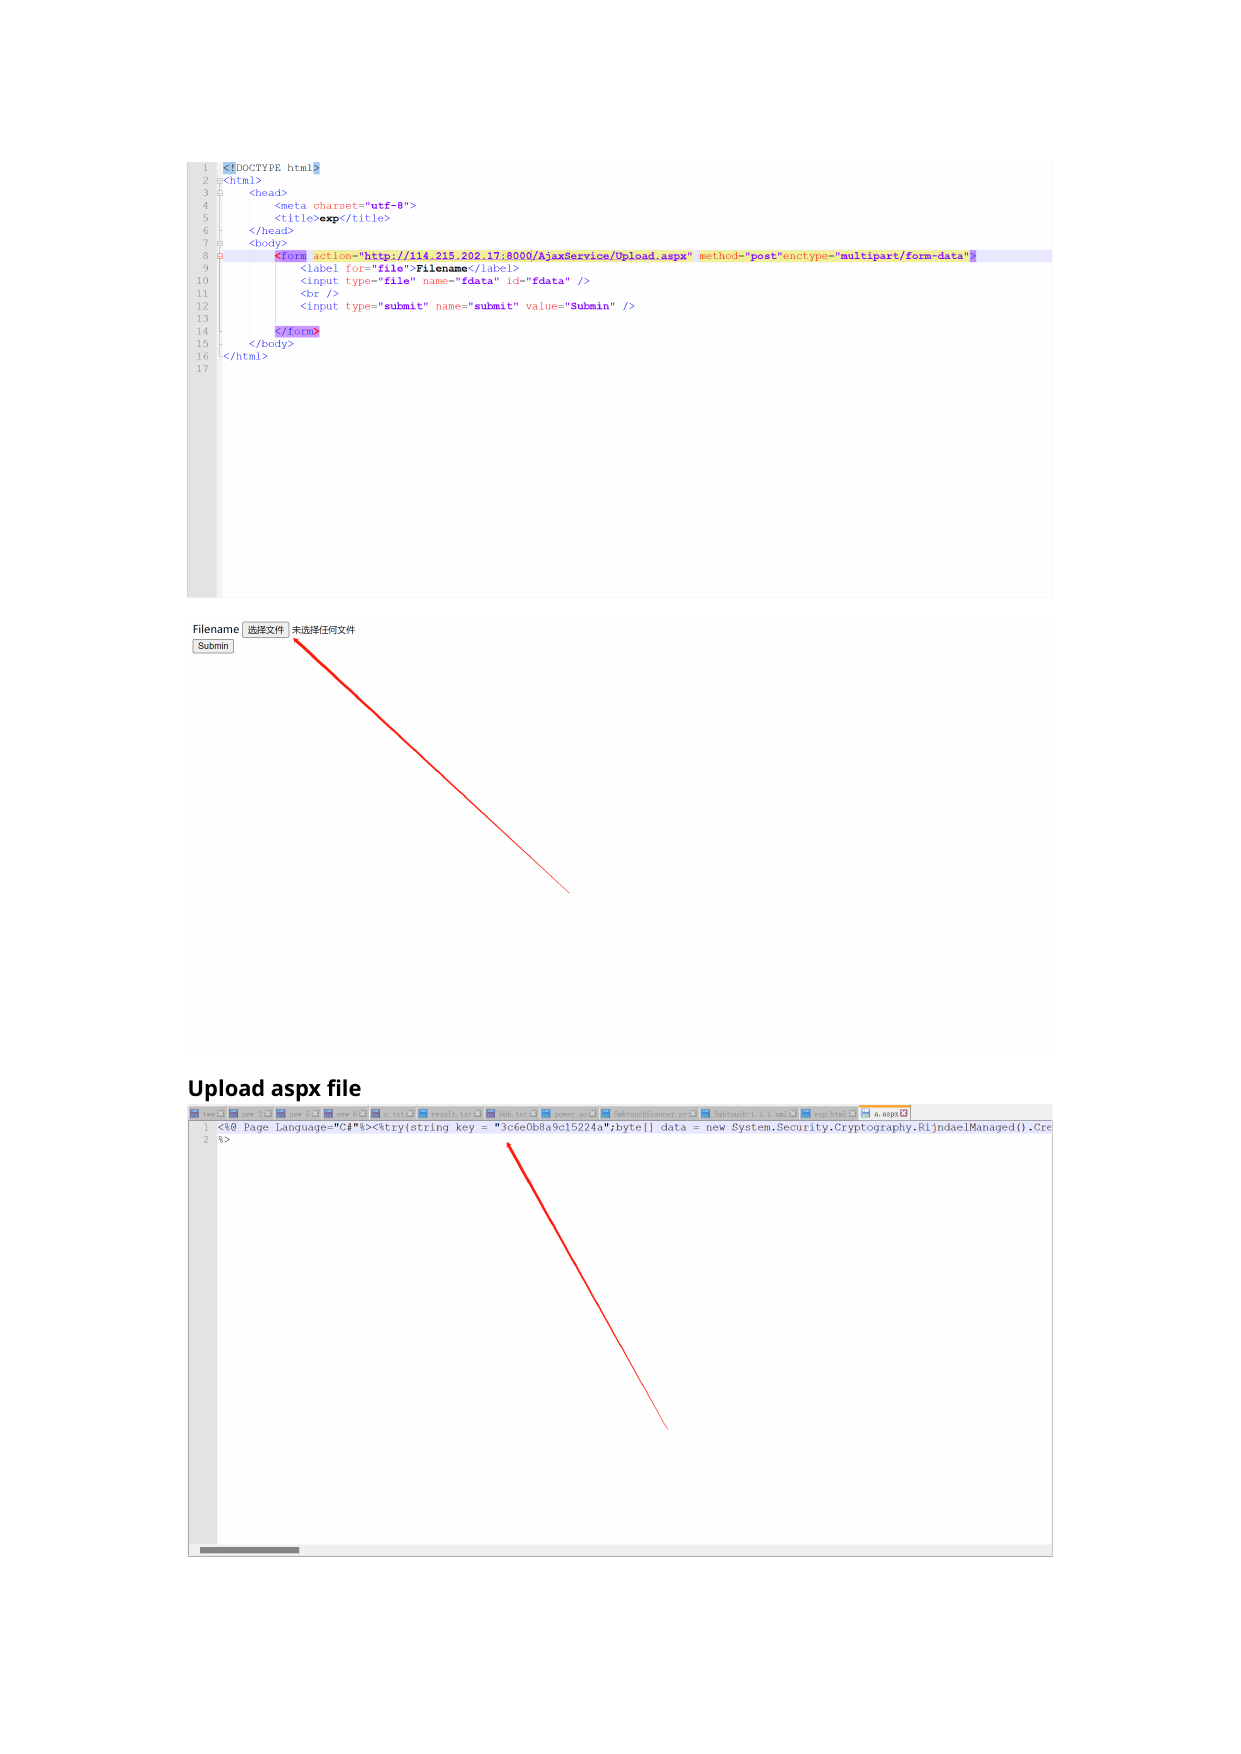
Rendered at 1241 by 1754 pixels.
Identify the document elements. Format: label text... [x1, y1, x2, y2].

text Upload aspx file [187, 1072, 1053, 1104]
picture [187, 617, 1053, 1056]
picture [187, 162, 1053, 598]
picture [187, 1104, 1053, 1557]
